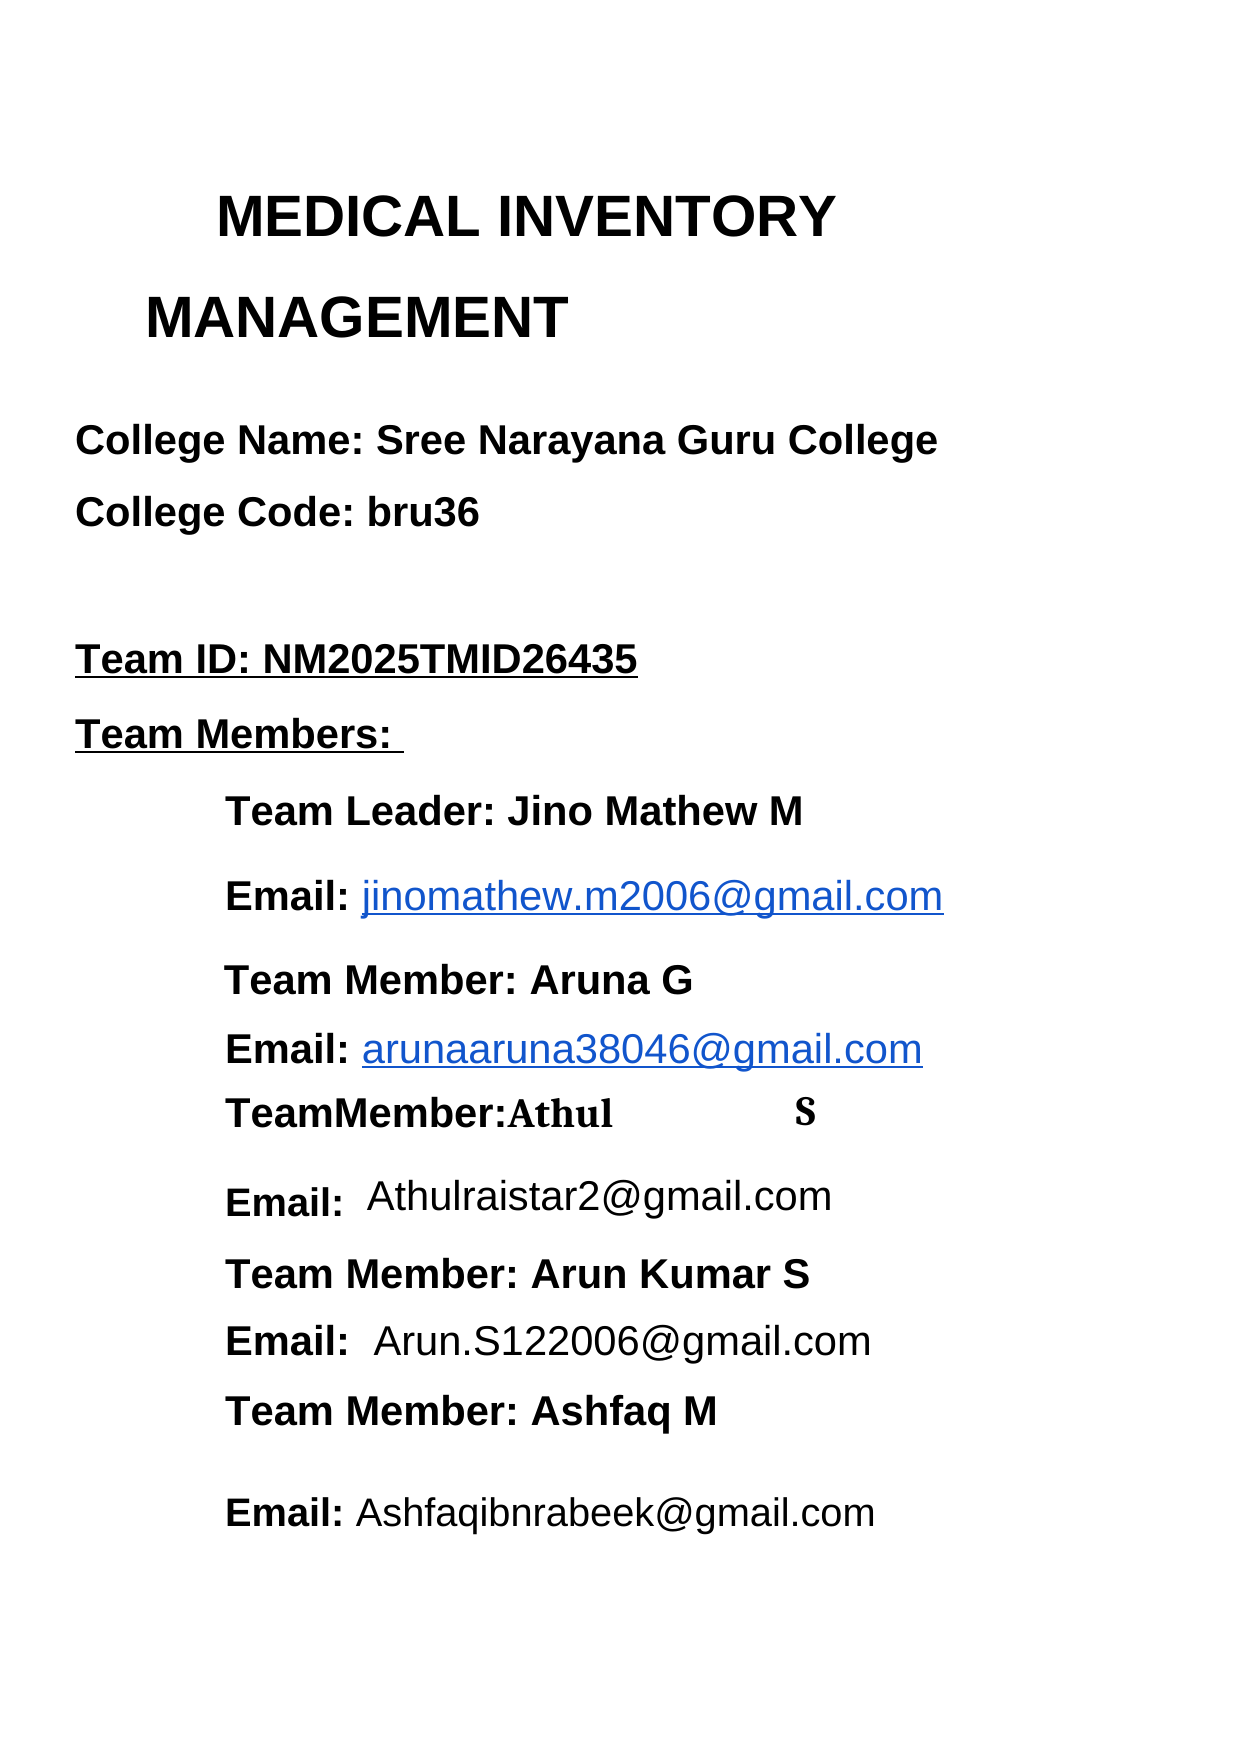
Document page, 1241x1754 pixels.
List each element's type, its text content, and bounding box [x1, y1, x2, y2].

subtitle TeamMember:Athul S [225, 1088, 640, 1138]
text Email: jinomathew.m2006@gmail.com [225, 871, 1211, 919]
text College Name: Sree Narayana Guru College College Code: bru36 [75, 415, 996, 535]
text Email: Ashfaqibnrabeek@gmail.com [225, 1455, 1211, 1534]
text Team Member: Arun Kumar S [225, 1249, 1211, 1297]
text Team Members: [75, 709, 1211, 757]
text Email: arunaaruna38046@gmail.com [225, 1024, 1211, 1072]
text Team ID: NM2025TMID26435 [75, 634, 1211, 682]
text Team Member: Aruna G [224, 956, 1211, 1004]
text Team Member: Ashfaq M [225, 1386, 1211, 1434]
subtitle TeamMember:Athul S [796, 1088, 1211, 1136]
title MEDICAL INVENTORY MANAGEMENT [145, 182, 1211, 349]
text Email: Athulraistar2@gmail.com [225, 1146, 1211, 1225]
text Email: Arun.S122006@gmail.com [225, 1317, 1211, 1365]
text Team Leader: Jino Mathew M [225, 787, 1211, 835]
